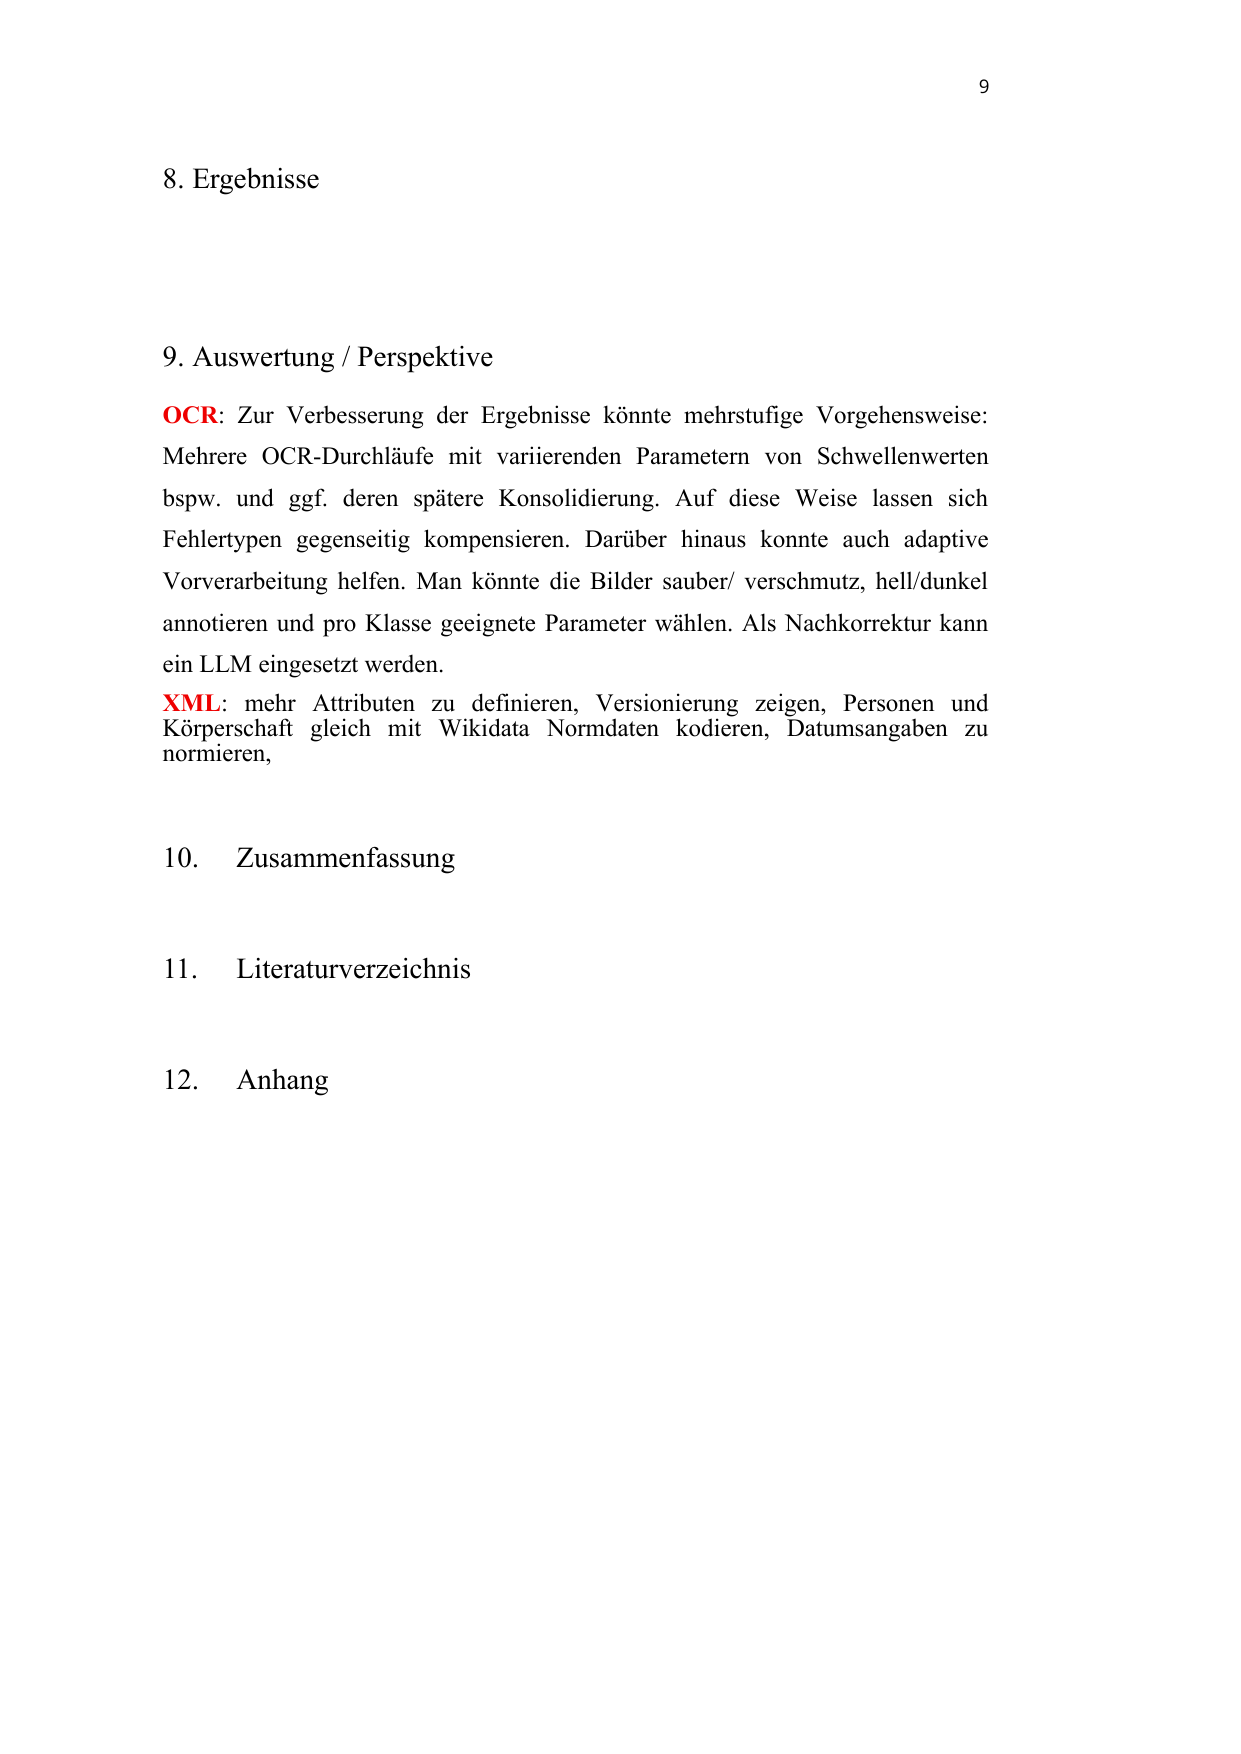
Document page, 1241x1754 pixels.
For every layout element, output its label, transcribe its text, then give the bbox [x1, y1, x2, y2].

text XML: mehr Attributen zu definieren, Versionierung zeigen, Personen und Körperschaft gleich mit Wikidata Normdaten kodieren, Datumsangaben zu normieren, [162, 692, 989, 767]
text OCR: Zur Verbesserung der Ergebnisse könnte mehrstufige Vorgehensweise: Mehrere OCR-Durchläufe mit variierenden Parametern von Schwellenwerten bspw. und ggf. deren spätere Konsolidierung. Auf diese Weise lassen sich Fehlertypen gegenseitig kompensieren. Darüber hinaus konnte auch adaptive Vorverarbeitung helfen. Man könnte die Bilder sauber/ verschmutz, hell/dunkel annotieren und pro Klasse geeignete Parameter wählen. Als Nachkorrektur kann ein LLM eingesetzt werden. [162, 401, 989, 678]
subtitle Zusammenfassung [162, 842, 989, 874]
subtitle Auswertung / Perspektive [162, 340, 989, 372]
subtitle Anhang [162, 1064, 989, 1096]
subtitle Literaturverzeichnis [162, 953, 989, 985]
subtitle Ergebnisse [162, 162, 989, 195]
